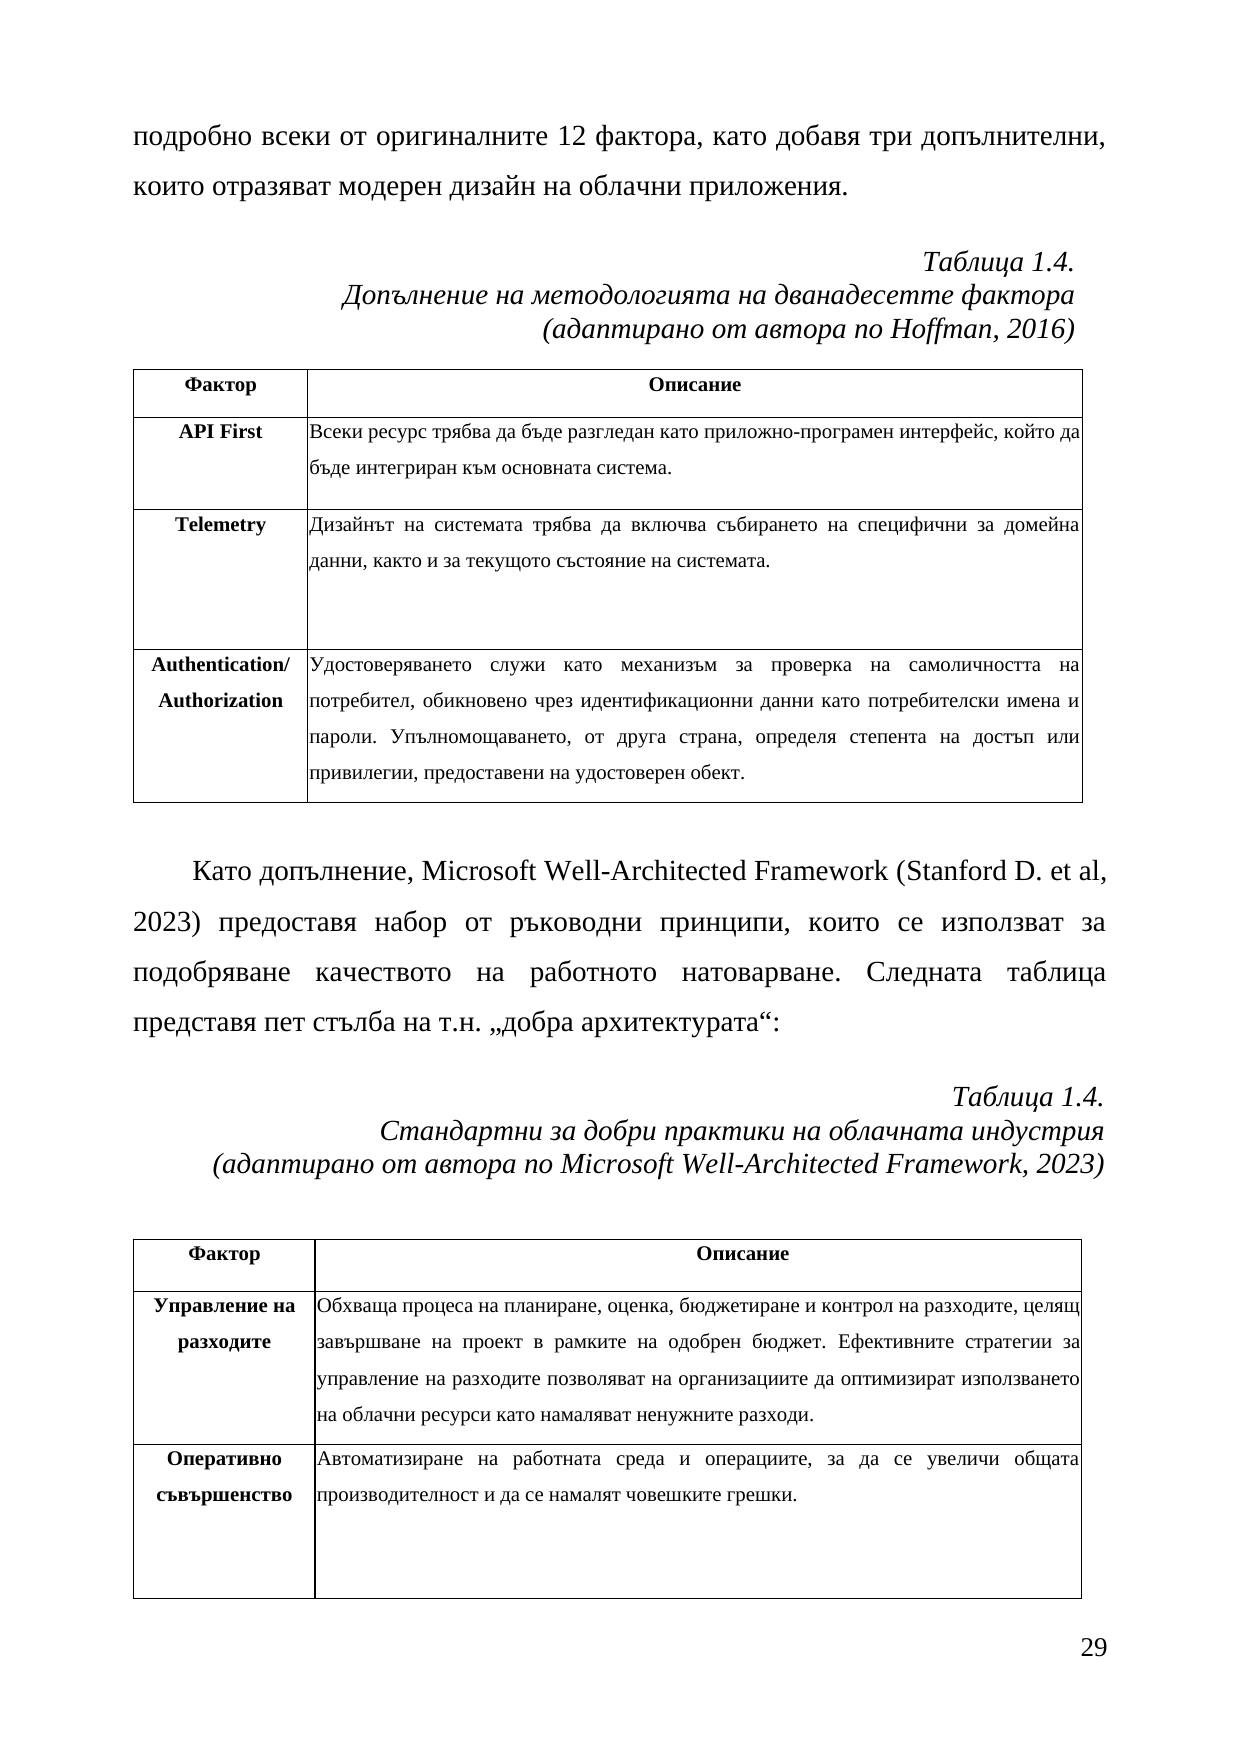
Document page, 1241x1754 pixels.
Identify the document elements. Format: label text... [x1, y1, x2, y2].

table_cell Telemetry [134, 510, 307, 649]
table_cell Обхваща процеса на планиране, оценка, бюджетиране и контрол на разходите, целящ завършване на проект в рамките на одобрен бюджет. Ефективните стратегии за управление на разходите позволяват на организациите да оптимизират използването на облачни ресурси като намаляват ненужните разходи. [316, 1292, 1081, 1444]
table_cell Удостоверяването служи като механизъм за проверка на самоличността на потребител, обикновено чрез идентификационни данни като потребителски имена и пароли. Упълномощаването, от друга страна, определя степента на достъп или привилегии, предоставени на удостоверен обект. [308, 650, 1082, 802]
table_header Фактор [134, 1240, 314, 1291]
title Таблица 1.4. Стандартни за добри практики на облачната индустрия (адаптирано от автора по Microsoft Well-Architected Framework, 2023) [133, 1079, 1107, 1180]
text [133, 118, 1107, 202]
table_cell Authentication/ Authorization [134, 650, 307, 802]
table_cell Всеки ресурс трябва да бъде разгледан като приложно-програмен интерфейс, който да бъде интегриран към основната система. [308, 418, 1082, 509]
table_cell API First [134, 418, 307, 509]
table_cell Дизайнът на системата трябва да включва събирането на специфични за домейна данни, както и за текущото състояние на системата. [308, 510, 1082, 649]
title Таблица 1.4. Допълнение на методологията на дванадесетте фактора (адаптирано от автора по Hoffman, 2016) [192, 244, 1078, 344]
text Като допълнение, Microsoft Well-Architected Framework (Stanford D. et al, 2023) предоставя набор от ръководни принципи, които се използват за подобряване качеството на работното натоварване. Следната таблица представя пет стълба на т.н. „добра архитектурата“: [133, 853, 1107, 1038]
table_header Описание [308, 370, 1082, 417]
table_cell Автоматизиране на работната среда и операциите, за да се увеличи общата производителност и да се намалят човешките грешки. [316, 1445, 1081, 1598]
table_header Фактор [134, 370, 307, 417]
table_cell Оперативно съвършенство [134, 1445, 314, 1598]
table_cell Управление на разходите [134, 1292, 314, 1444]
table_header Описание [316, 1240, 1081, 1291]
